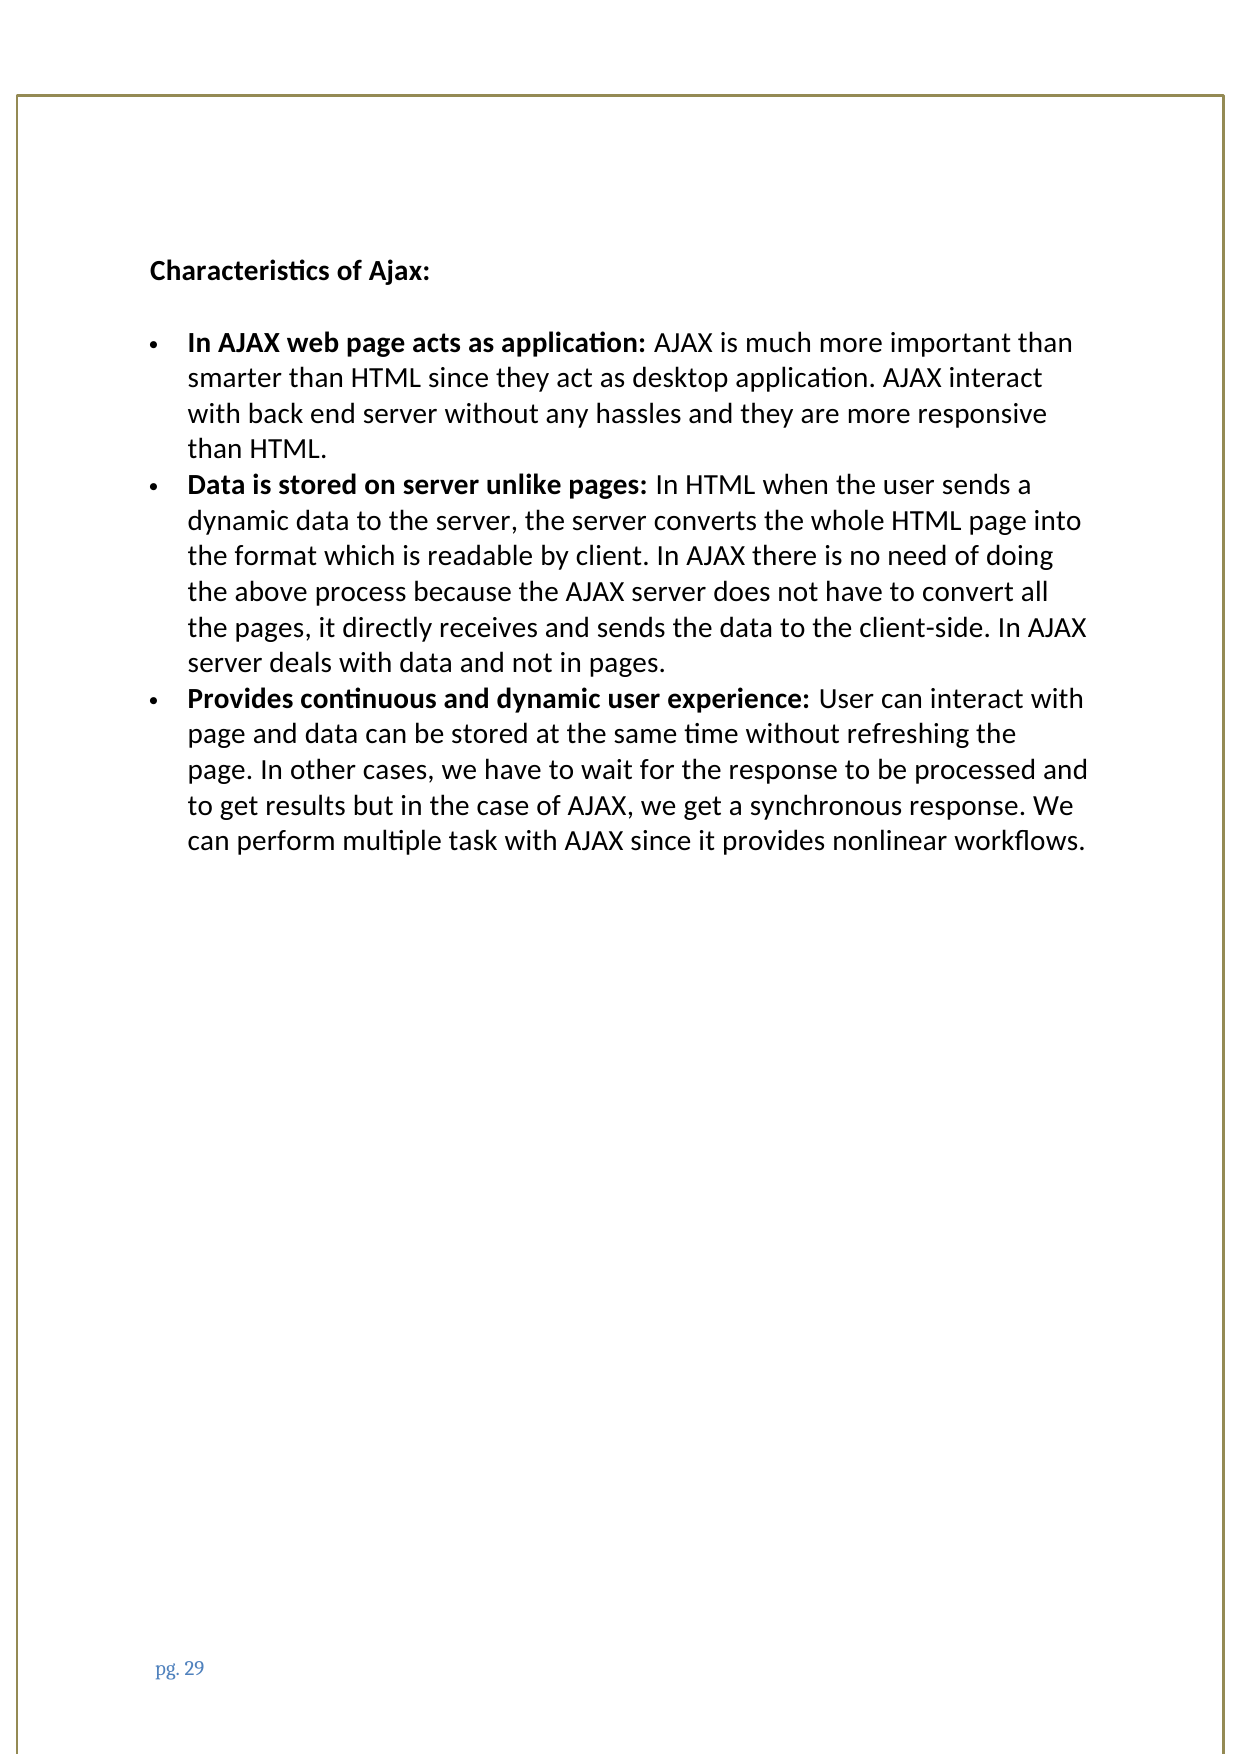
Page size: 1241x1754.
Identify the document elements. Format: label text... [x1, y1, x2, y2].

list Data is stored on server unlike pages: In HTML when the user sends a dynamic data to the server, the server converts the whole HTML page into the format which is readable by client. In AJAX there is no need of doing the above process because the AJAX server does not have to convert all the pages, it directly receives and sends the data to the client-side. In AJAX server deals with data and not in pages. [150, 466, 1090, 680]
text Characteristics of Ajax: [150, 252, 1090, 288]
list Provides continuous and dynamic user experience: User can interact with page and data can be stored at the same time without refreshing the page. In other cases, we have to wait for the response to be processed and to get results but in the case of AJAX, we get a synchronous response. We can perform multiple task with AJAX since it provides nonlinear workflows. [150, 680, 1090, 858]
list In AJAX web page acts as application: AJAX is much more important than smarter than HTML since they act as desktop application. AJAX interact with back end server without any hassles and they are more responsive than HTML. [150, 324, 1090, 466]
